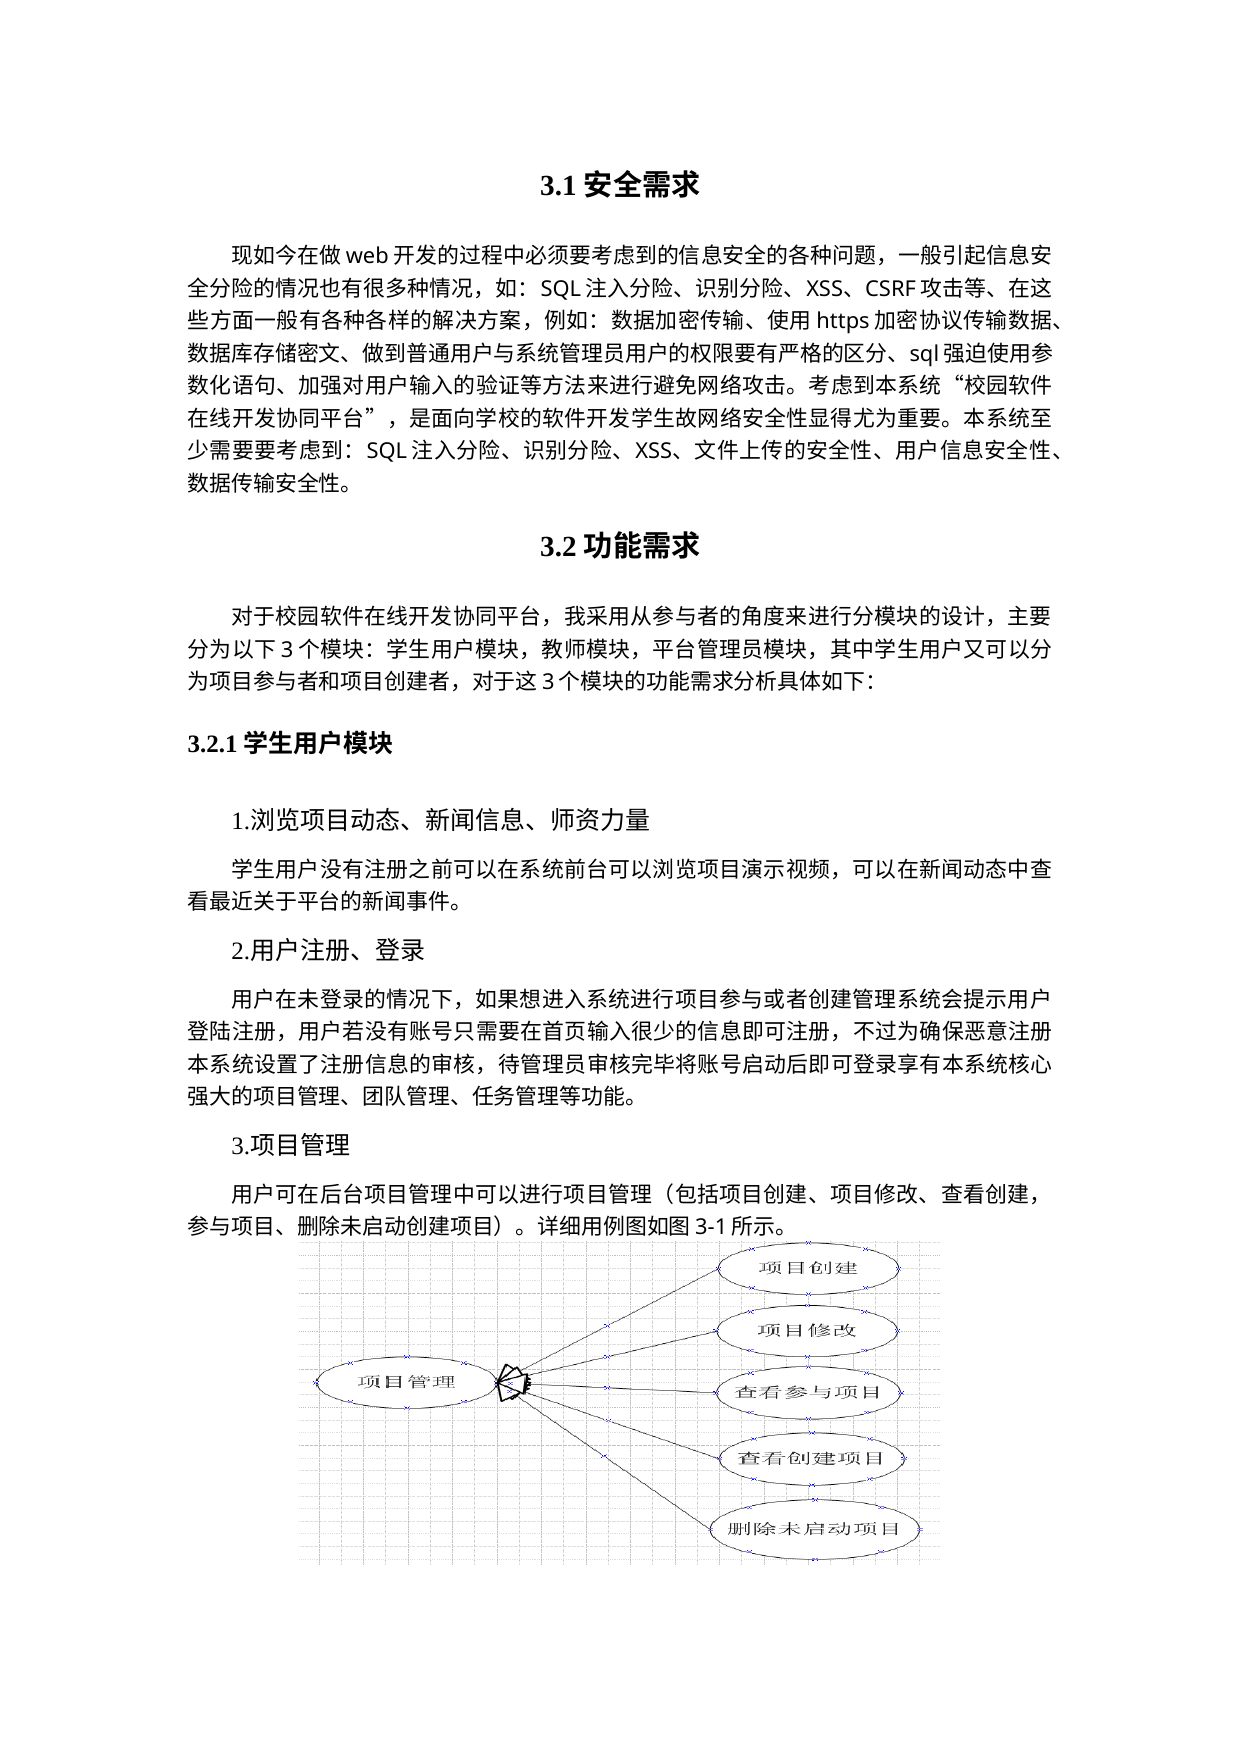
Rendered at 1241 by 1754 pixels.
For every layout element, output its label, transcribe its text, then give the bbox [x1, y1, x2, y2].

picture [298, 1241, 942, 1565]
text 对于校园软件在线开发协同平台，我采用从参与者的角度来进行分模块的设计，主要分为以下3个模块：学生用户模块，教师模块，平台管理员模块，其中学生用户又可以分为项目参与者和项目创建者，对于这3个模块的功能需求分析具体如下： [187, 599, 1053, 696]
list 项目管理 [231, 1111, 1053, 1176]
list 用户注册、登录 [231, 916, 1053, 981]
text 用户可在后台项目管理中可以进行项目管理（包括项目创建、项目修改、查看创建，参与项目、删除未启动创建项目）。详细用例图如图3-1所示。 [187, 1176, 1053, 1241]
text 3.1 安全需求 [187, 162, 1053, 204]
list 浏览项目动态、新闻信息、师资力量 [231, 786, 1053, 851]
text 3.2.1 学生用户模块 [187, 709, 1053, 774]
text 学生用户没有注册之前可以在系统前台可以浏览项目演示视频，可以在新闻动态中查看最近关于平台的新闻事件。 [187, 851, 1053, 916]
text 3.2 功能需求 [187, 523, 1053, 565]
text 用户在未登录的情况下，如果想进入系统进行项目参与或者创建管理系统会提示用户登陆注册，用户若没有账号只需要在首页输入很少的信息即可注册，不过为确保恶意注册，本系统设置了注册信息的审核，待管理员审核完毕将账号启动后即可登录享有本系统核心强大的项目管理、团队管理、任务管理等功能。 [187, 981, 1053, 1111]
text 现如今在做web开发的过程中必须要考虑到的信息安全的各种问题，一般引起信息安全分险的情况也有很多种情况，如：SQL注入分险、识别分险、XSS、CSRF攻击等、在这些方面一般有各种各样的解决方案，例如：数据加密传输、使用https加密协议传输数据、数据库存储密文、做到普通用户与系统管理员用户的权限要有严格的区分、sql强迫使用参数化语句、加强对用户输入的验证等方法来进行避免网络攻击。考虑到本系统“校园软件在线开发协同平台”，是面向学校的软件开发学生故网络安全性显得尤为重要。本系统至少需要要考虑到：SQL注入分险、识别分险、XSS、文件上传的安全性、用户信息安全性、数据传输安全性。 [187, 238, 1053, 498]
